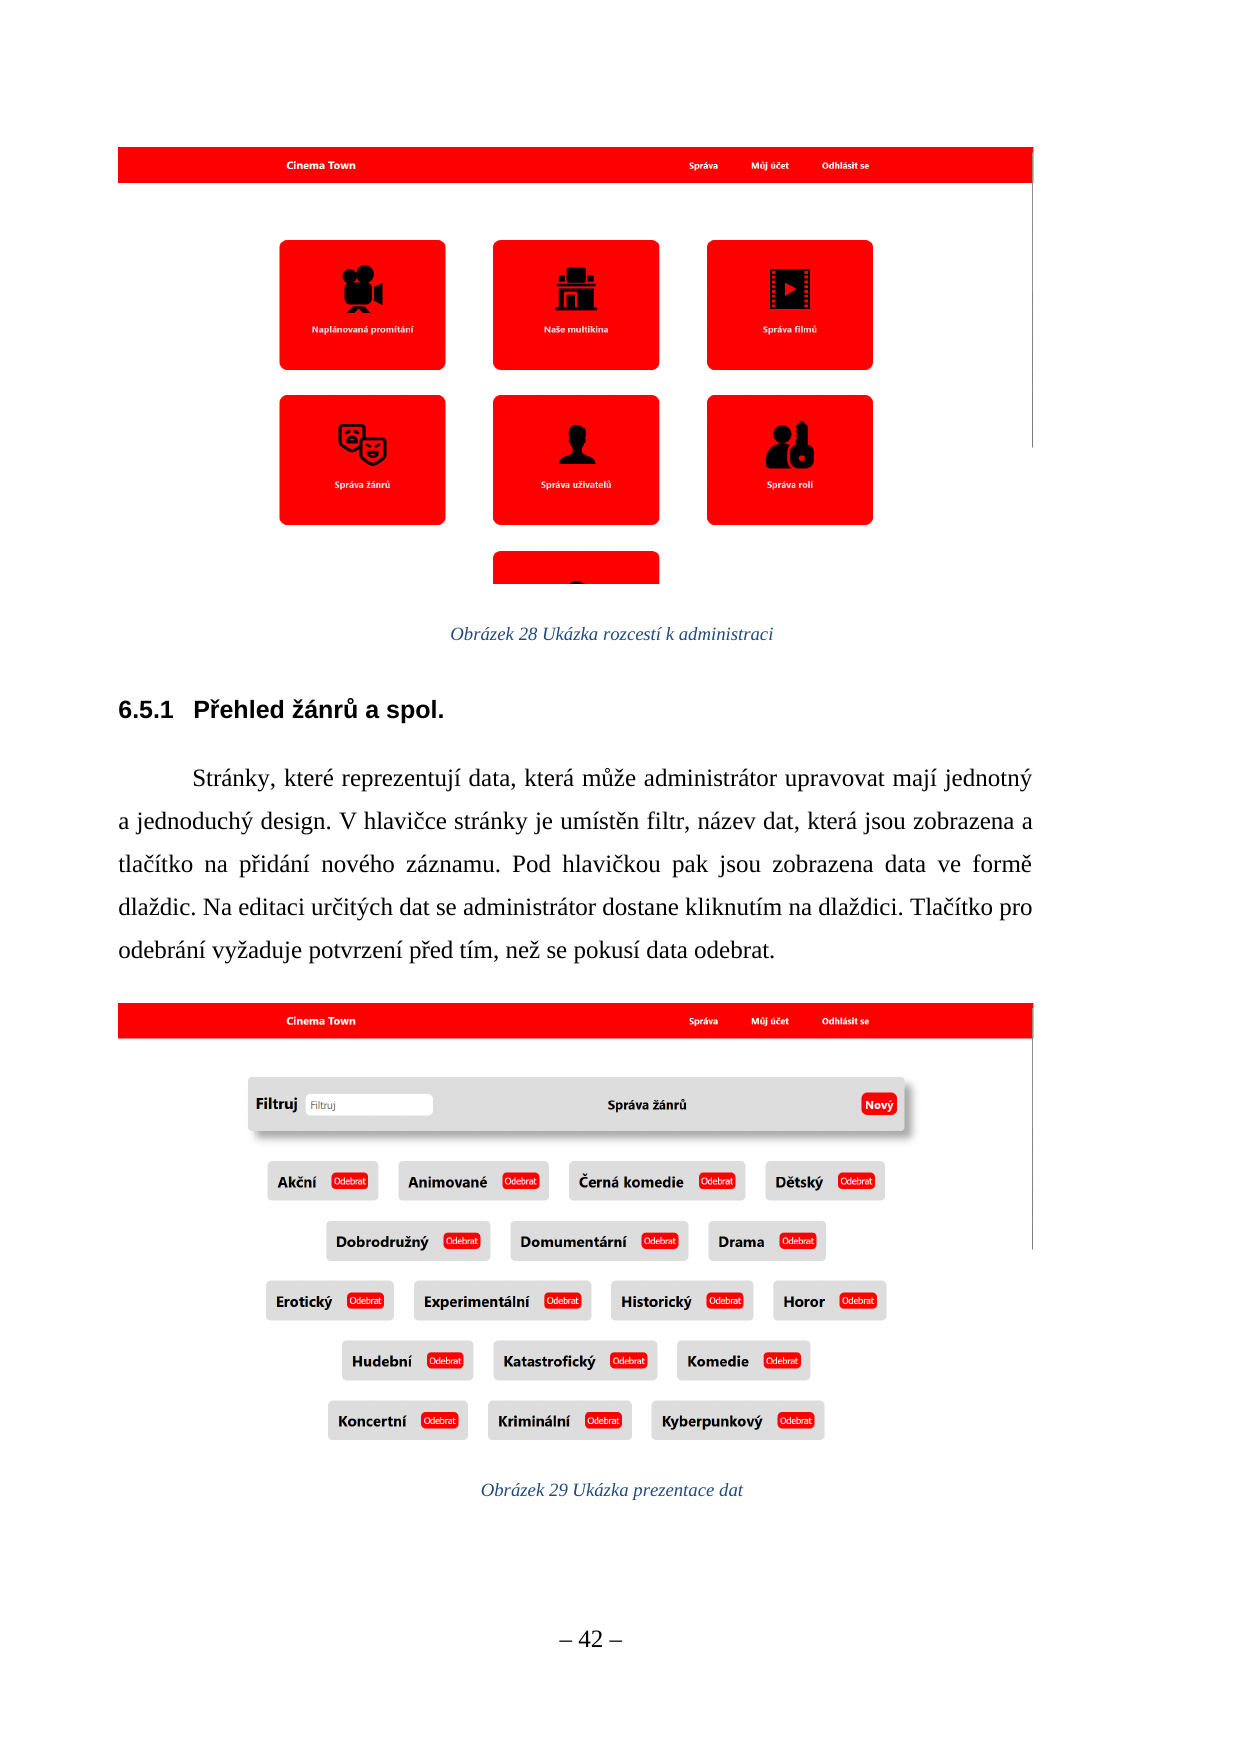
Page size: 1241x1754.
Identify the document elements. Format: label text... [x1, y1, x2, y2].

text Obrázek 29 Ukázka prezentace dat [118, 1479, 1033, 1500]
subtitle Přehled žánrů a spol. [118, 695, 1033, 723]
text Obrázek 28 Ukázka rozcestí k administraci [118, 623, 1033, 645]
picture [118, 147, 1034, 584]
picture [118, 1003, 1034, 1440]
text Stránky, které reprezentují data, která může administrátor upravovat mají jednotný a jednoduchý design. V hlavičce stránky je umístěn filtr, název dat, která jsou zobrazena a tlačítko na přidání nového záznamu. Pod hlavičkou pak jsou zobrazena data ve formě dlaždic. Na editaci určitých dat se administrátor dostane kliknutím na dlaždici. Tlačítko pro odebrání vyžaduje potvrzení před tím, než se pokusí data odebrat. [118, 763, 1033, 964]
